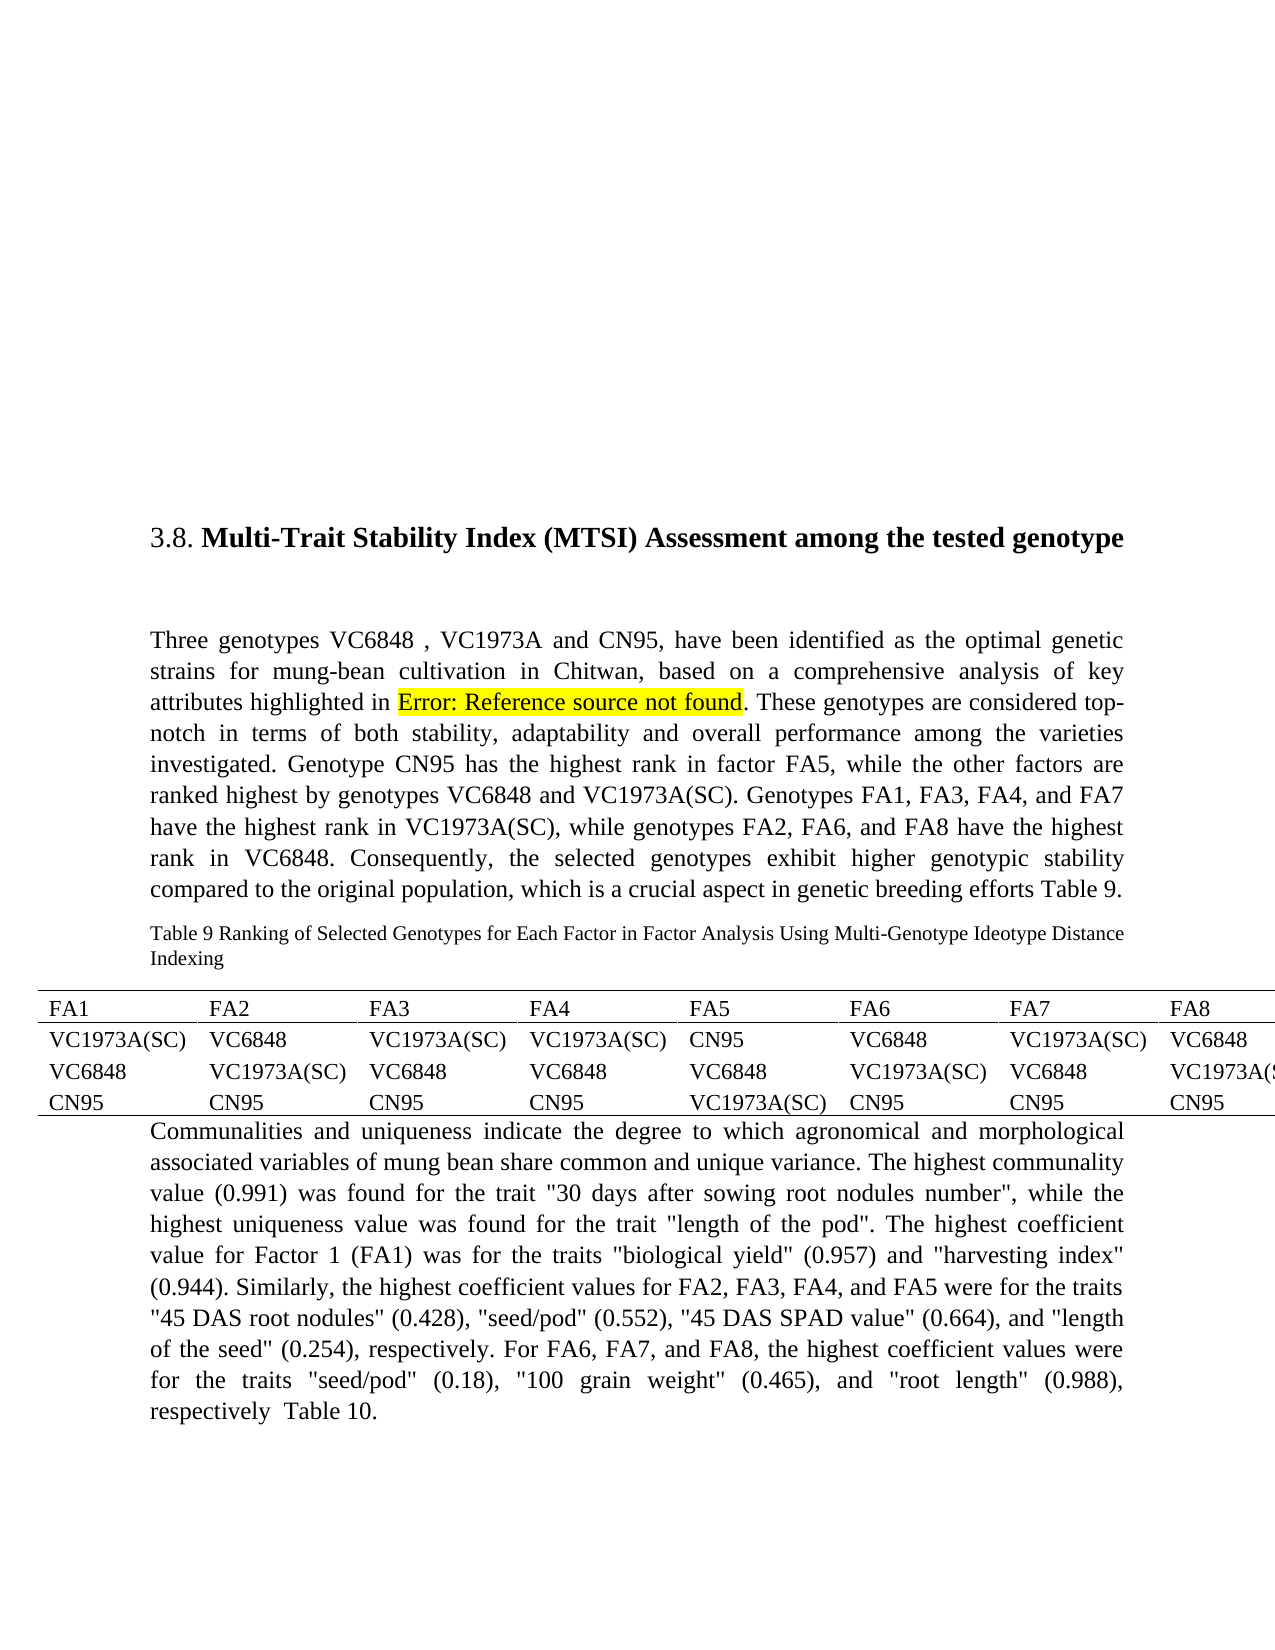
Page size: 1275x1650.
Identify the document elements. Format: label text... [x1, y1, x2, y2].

table_cell CN95 [518, 1085, 677, 1115]
table_header FA8 [1159, 991, 1275, 1022]
text Communalities and uniqueness indicate the degree to which agronomical and morphological associated variables of mung bean share common and unique variance. The highest communality value (0.991) was found for the trait "30 days after sowing root nodules number", while the highest uniqueness value was found for the trait "length of the pod". The highest coefficient value for Factor 1 (FA1) was for the traits "biological yield" (0.957) and "harvesting index" (0.944). Similarly, the highest coefficient values for FA2, FA3, FA4, and FA5 were for the traits "45 DAS root nodules" (0.428), "seed/pod" (0.552), "45 DAS SPAD value" (0.664), and "length of the seed" (0.254), respectively. For FA6, FA7, and FA8, the highest coefficient values were for the traits "seed/pod" (0.18), "100 grain weight" (0.465), and "root length" (0.988), respectively Table 10. [150, 1116, 1125, 1424]
table_cell VC6848 [1159, 1023, 1275, 1053]
table_cell VC6848 [839, 1023, 998, 1053]
table_cell VC6848 [38, 1054, 197, 1084]
table_cell VC1973A(SC) [358, 1023, 517, 1053]
table_cell VC1973A(SC) [1159, 1054, 1275, 1084]
table_cell VC6848 [999, 1054, 1158, 1084]
table_header FA6 [839, 991, 998, 1022]
table_cell CN95 [678, 1023, 838, 1053]
table_cell VC1973A(SC) [38, 1023, 197, 1053]
table_cell VC1973A(SC) [839, 1054, 998, 1084]
table_cell VC1973A(SC) [999, 1023, 1158, 1053]
table_cell CN95 [358, 1085, 517, 1115]
table_cell VC1973A(SC) [198, 1054, 357, 1084]
table_cell CN95 [38, 1085, 197, 1115]
table_cell CN95 [1159, 1085, 1275, 1115]
table_cell VC6848 [678, 1054, 838, 1084]
table_cell CN95 [999, 1085, 1158, 1115]
table_header FA2 [198, 991, 357, 1022]
table_header FA4 [518, 991, 677, 1022]
table_cell CN95 [839, 1085, 998, 1115]
table_header FA7 [999, 991, 1158, 1022]
table_cell CN95 [198, 1085, 357, 1115]
table_cell VC6848 [198, 1023, 357, 1053]
table_header FA3 [358, 991, 517, 1022]
table_cell VC1973A(SC) [678, 1085, 838, 1115]
table_header FA1 [38, 991, 197, 1022]
text 3.8. Multi-Trait Stability Index (MTSI) Assessment among the tested genotype [150, 520, 1125, 553]
text Table 9 Ranking of Selected Genotypes for Each Factor in Factor Analysis Using Multi-Genotype Ideotype Distance Indexing [150, 921, 1125, 969]
table_cell VC6848 [518, 1054, 677, 1084]
table_cell VC1973A(SC) [518, 1023, 677, 1053]
table_cell VC6848 [358, 1054, 517, 1084]
table_header FA5 [678, 991, 838, 1022]
